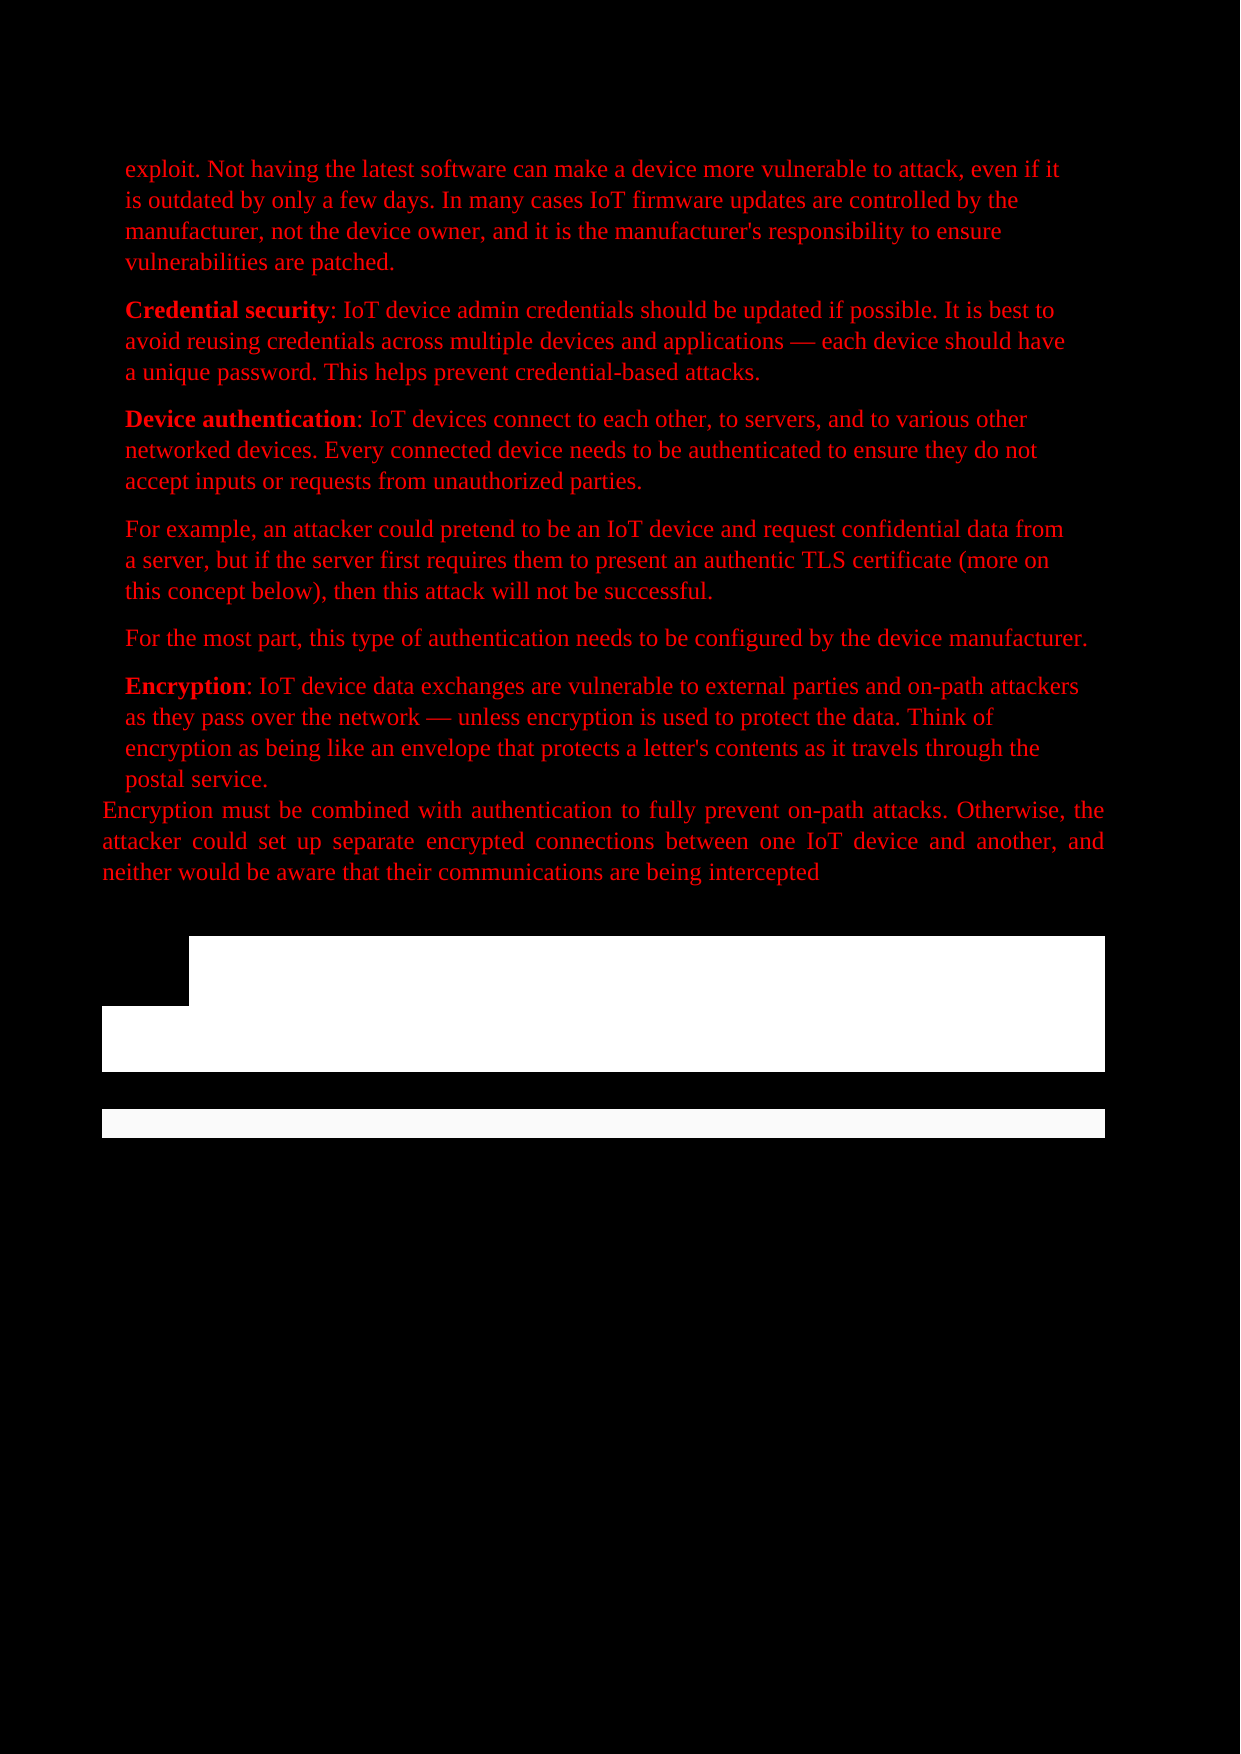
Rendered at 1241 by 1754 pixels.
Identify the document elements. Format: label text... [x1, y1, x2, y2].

list Encryption must be combined with authentication to fully prevent on-path attacks. Otherwise, the attacker could set up separate encrypted connections between one IoT device and another, and neither would be aware that their communications are being intercepted [102, 795, 1105, 886]
text Encryption: IoT device data exchanges are vulnerable to external parties and on-path attackers as they pass over the network — unless encryption is used to protect the data. Think of encryption as being like an envelope that protects a letter's contents as it travels through the postal service. [125, 671, 1079, 793]
text exploit. Not having the latest software can make a device more vulnerable to attack, even if it is outdated by only a few days. In many cases IoT firmware updates are controlled by the manufacturer, not the device owner, and it is the manufacturer's responsibility to ensure vulnerabilities are patched. [125, 154, 1079, 276]
text Device authentication: IoT devices connect to each other, to servers, and to various other networked devices. Every connected device needs to be authenticated to ensure they do not accept inputs or requests from unauthorized parties. [125, 404, 1087, 495]
text For example, an attacker could pretend to be an IoT device and request confidential data from a server, but if the server first requires them to present an authentic TLS certificate (more on this concept below), then this attack will not be successful. [125, 514, 1079, 604]
text Credential security: IoT device admin credentials should be updated if possible. It is best to avoid reusing credentials across multiple devices and applications — each device should have a unique password. This helps prevent credential-based attacks. [125, 295, 1079, 386]
text For the most part, this type of authentication needs to be configured by the device manufacturer. [125, 623, 1105, 652]
